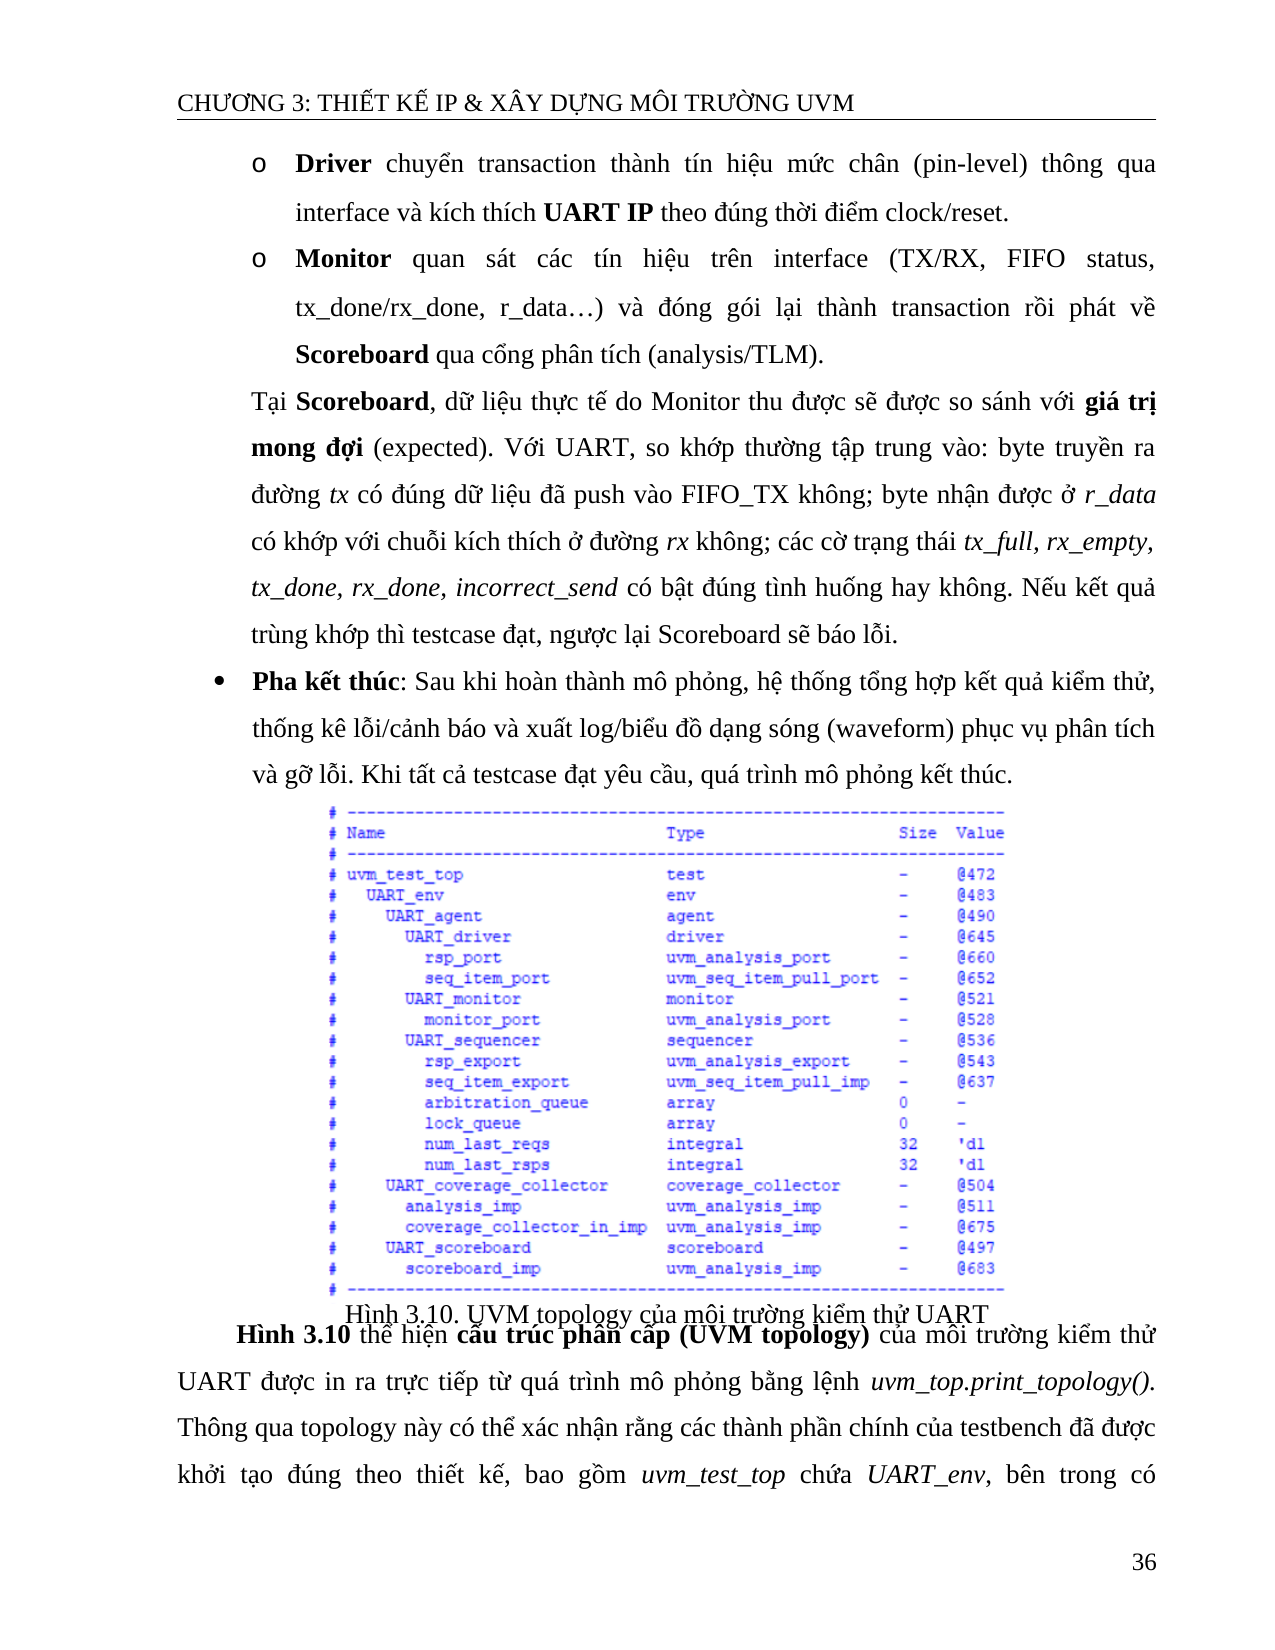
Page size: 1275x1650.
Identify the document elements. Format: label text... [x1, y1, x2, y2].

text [177, 1318, 1156, 1489]
picture [328, 805, 1005, 1304]
list Pha kết thúc: Sau khi hoàn thành mô phỏng, hệ thống tổng hợp kết quả kiểm thử, thống kê lỗi/cảnh báo và xuất log/biểu đồ dạng sóng (waveform) phục vụ phân tích và gỡ lỗi. Khi tất cả testcase đạt yêu cầu, quá trình mô phỏng kết thúc. [214, 665, 1156, 789]
list Monitor quan sát các tín hiệu trên interface (TX/RX, FIFO status, tx_done/rx_done, r_data…) và đóng gói lại thành transaction rồi phát về Scoreboard qua cổng phân tích (analysis/TLM). [251, 243, 1156, 369]
list Driver chuyển transaction thành tín hiệu mức chân (pin-level) thông qua interface và kích thích UART IP theo đúng thời điểm clock/reset. [251, 147, 1156, 227]
text Tại Scoreboard, dữ liệu thực tế do Monitor thu được sẽ được so sánh với giá trị mong đợi (expected). Với UART, so khớp thường tập trung vào: byte truyền ra đường tx có đúng dữ liệu đã push vào FIFO_TX không; byte nhận được ở r_data có khớp với chuỗi kích thích ở đường rx không; các cờ trạng thái tx_full, rx_empty, tx_done, rx_done, incorrect_send có bật đúng tình huống hay không. Nếu kết quả trùng khớp thì testcase đạt, ngược lại Scoreboard sẽ báo lỗi. [251, 385, 1156, 649]
